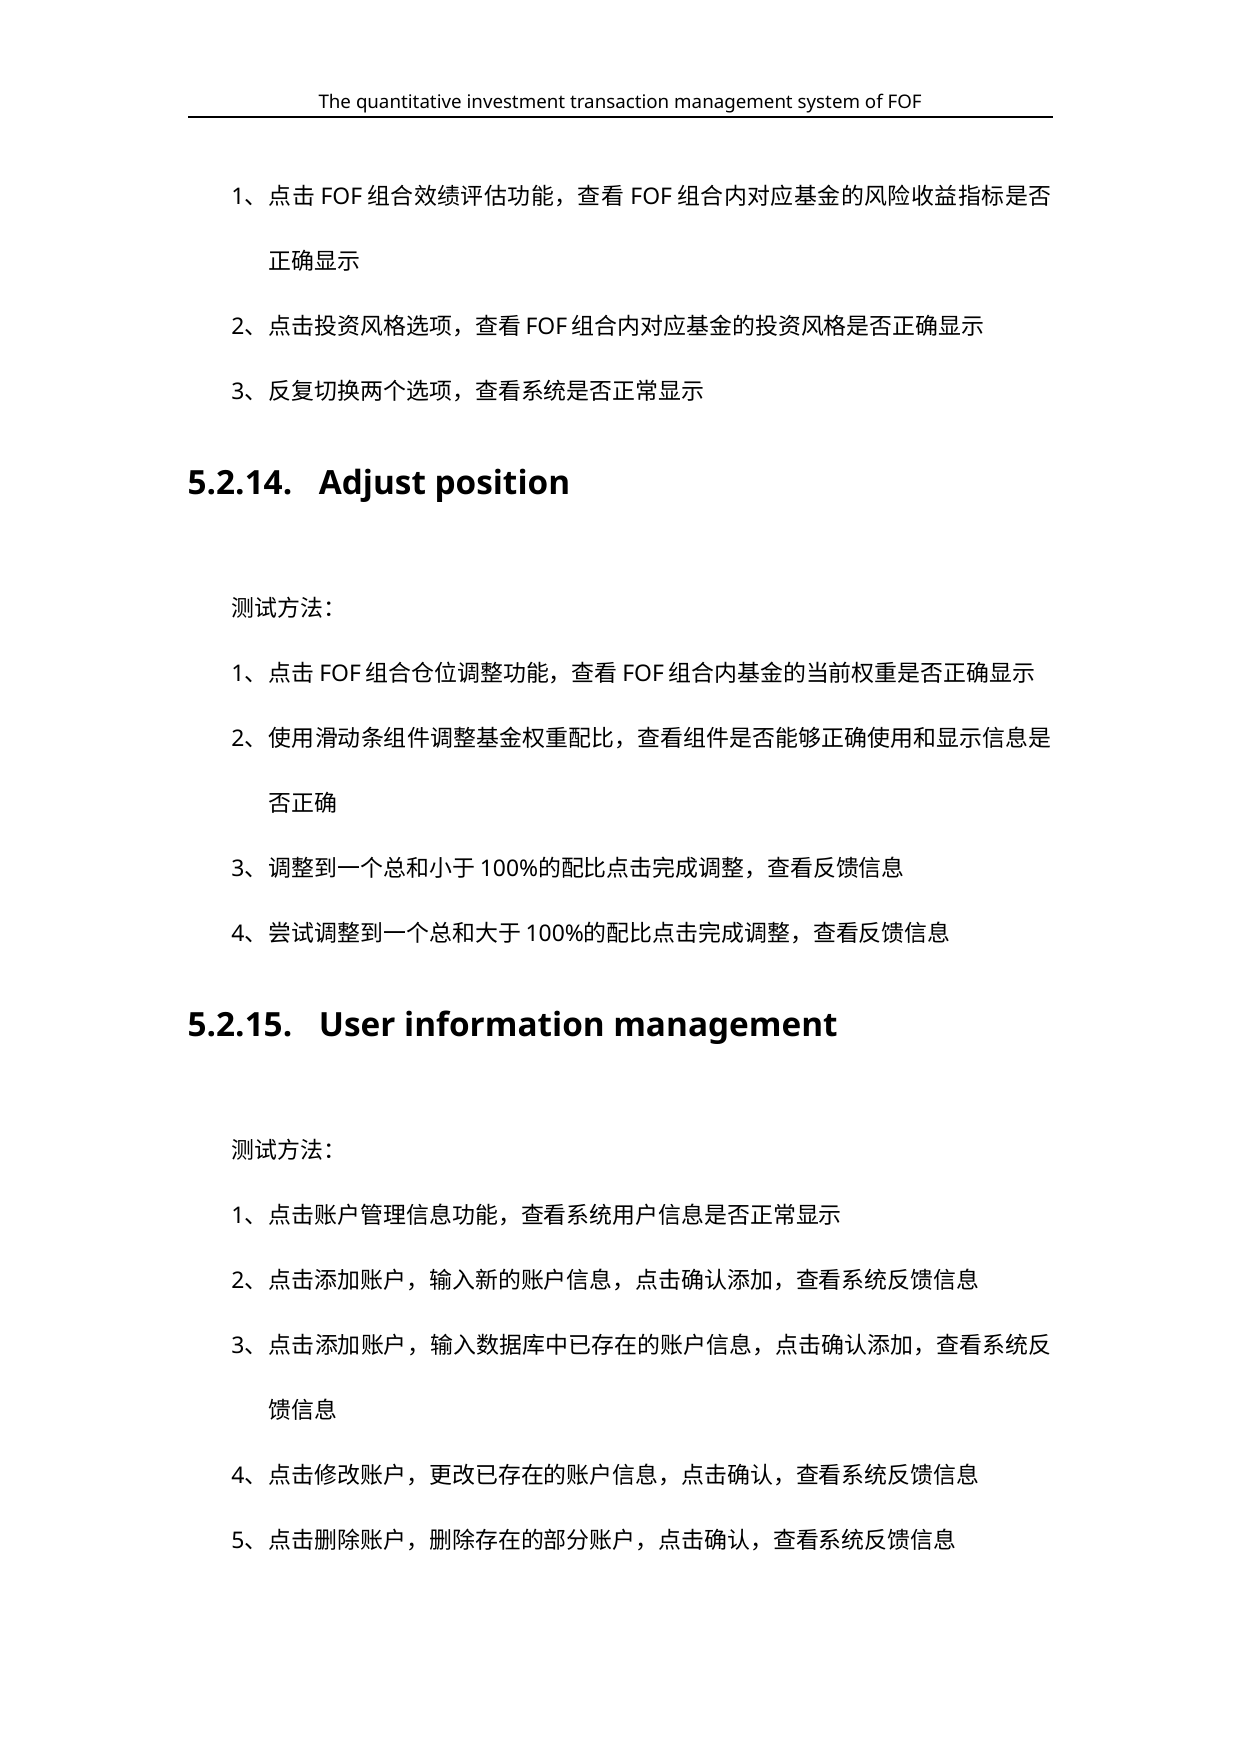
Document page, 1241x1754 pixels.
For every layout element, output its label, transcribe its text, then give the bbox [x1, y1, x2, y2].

list 点击FOF组合效绩评估功能，查看FOF组合内对应基金的风险收益指标是否正确显示 [231, 162, 1053, 292]
list 点击修改账户，更改已存在的账户信息，点击确认，查看系统反馈信息 [231, 1442, 1053, 1507]
list 使用滑动条组件调整基金权重配比，查看组件是否能够正确使用和显示信息是否正确 [231, 704, 1053, 834]
list 点击投资风格选项，查看FOF组合内对应基金的投资风格是否正确显示 [231, 292, 1053, 357]
text 测试方法： [231, 574, 1053, 639]
list 点击添加账户，输入数据库中已存在的账户信息，点击确认添加，查看系统反馈信息 [231, 1312, 1053, 1442]
subtitle User information management [187, 991, 1053, 1056]
text 测试方法： [231, 1117, 1053, 1182]
list 尝试调整到一个总和大于100%的配比点击完成调整，查看反馈信息 [231, 899, 1053, 964]
subtitle Adjust position [187, 449, 1053, 514]
list 点击账户管理信息功能，查看系统用户信息是否正常显示 [231, 1182, 1053, 1247]
list 点击添加账户，输入新的账户信息，点击确认添加，查看系统反馈信息 [231, 1247, 1053, 1312]
list 点击FOF组合仓位调整功能，查看FOF组合内基金的当前权重是否正确显示 [231, 639, 1053, 704]
list 点击删除账户，删除存在的部分账户，点击确认，查看系统反馈信息 [231, 1507, 1053, 1572]
list 调整到一个总和小于100%的配比点击完成调整，查看反馈信息 [231, 834, 1053, 899]
list 反复切换两个选项，查看系统是否正常显示 [231, 357, 1053, 422]
